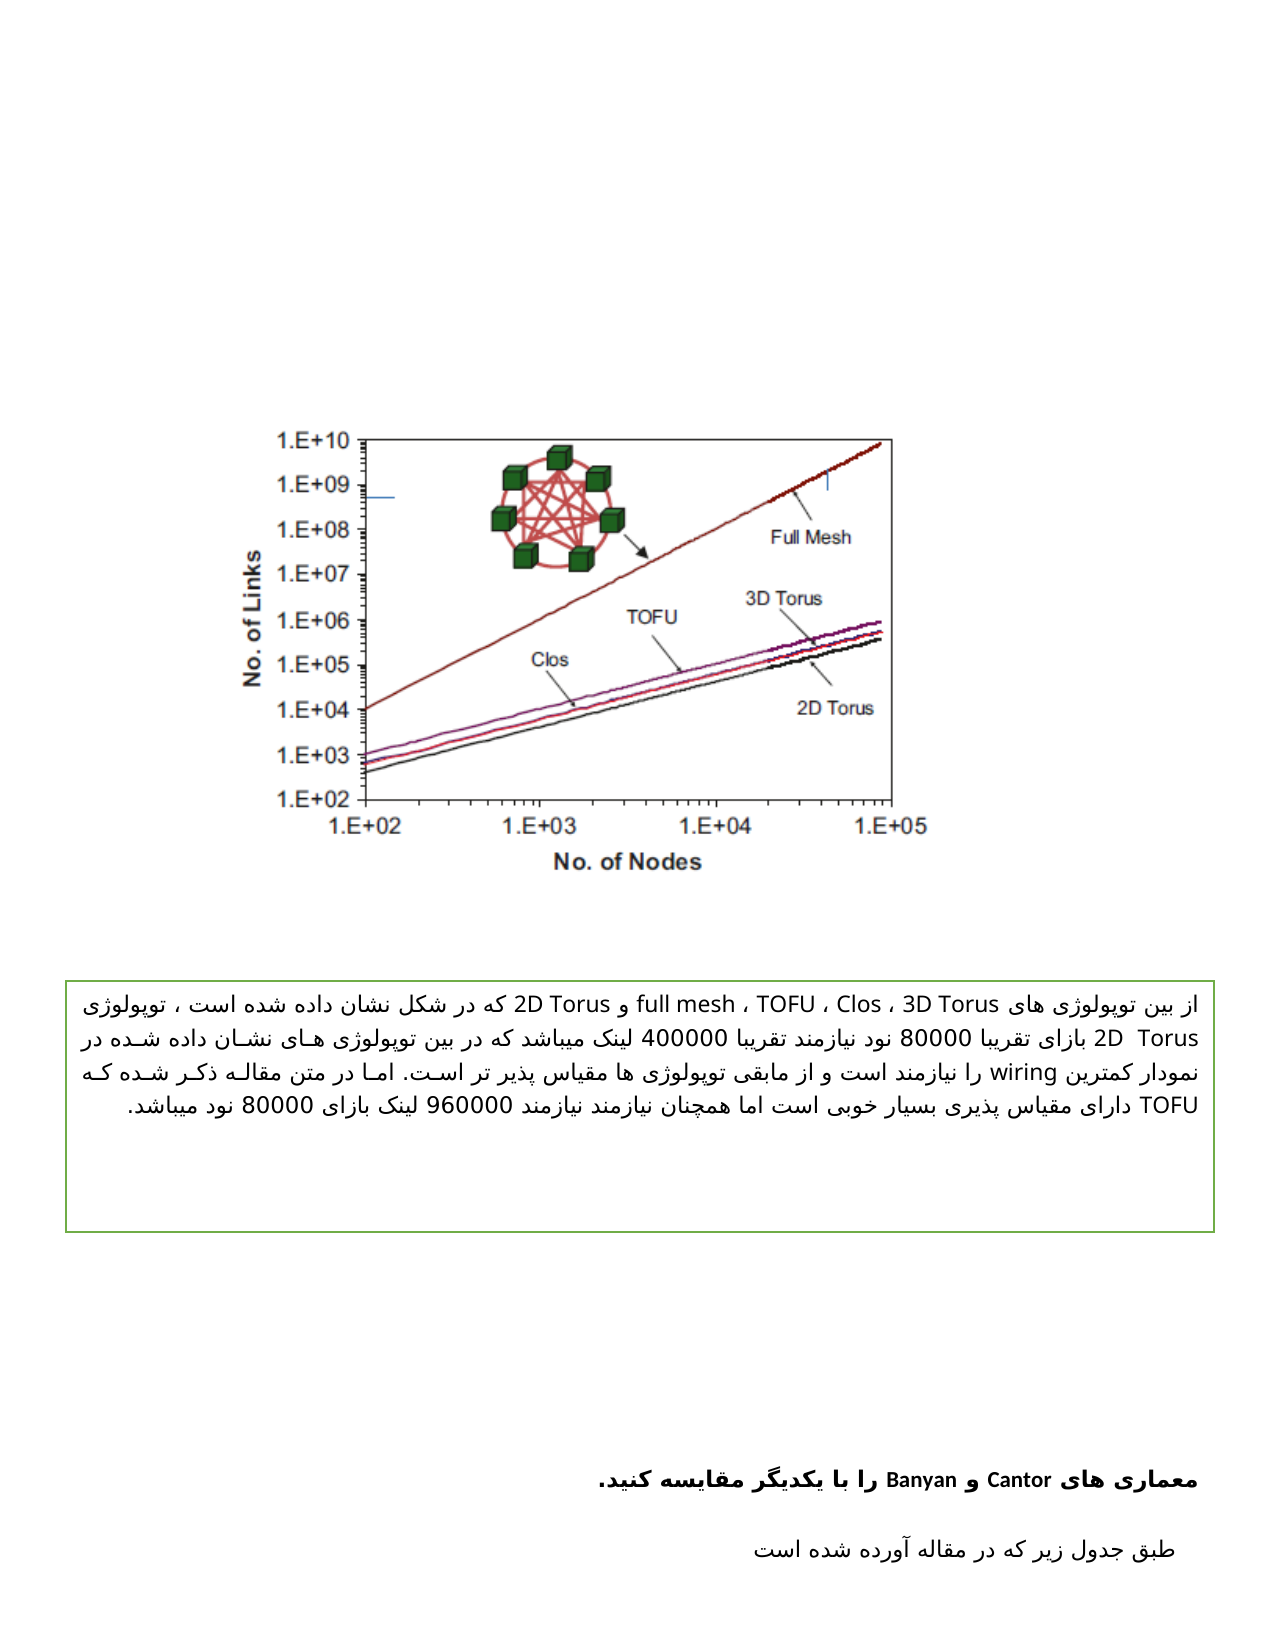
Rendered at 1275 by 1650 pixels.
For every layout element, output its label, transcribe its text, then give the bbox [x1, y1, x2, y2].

text معماری های Cantor و Banyan را با یکدیگر مقایسه کنید. [150, 1465, 1198, 1493]
